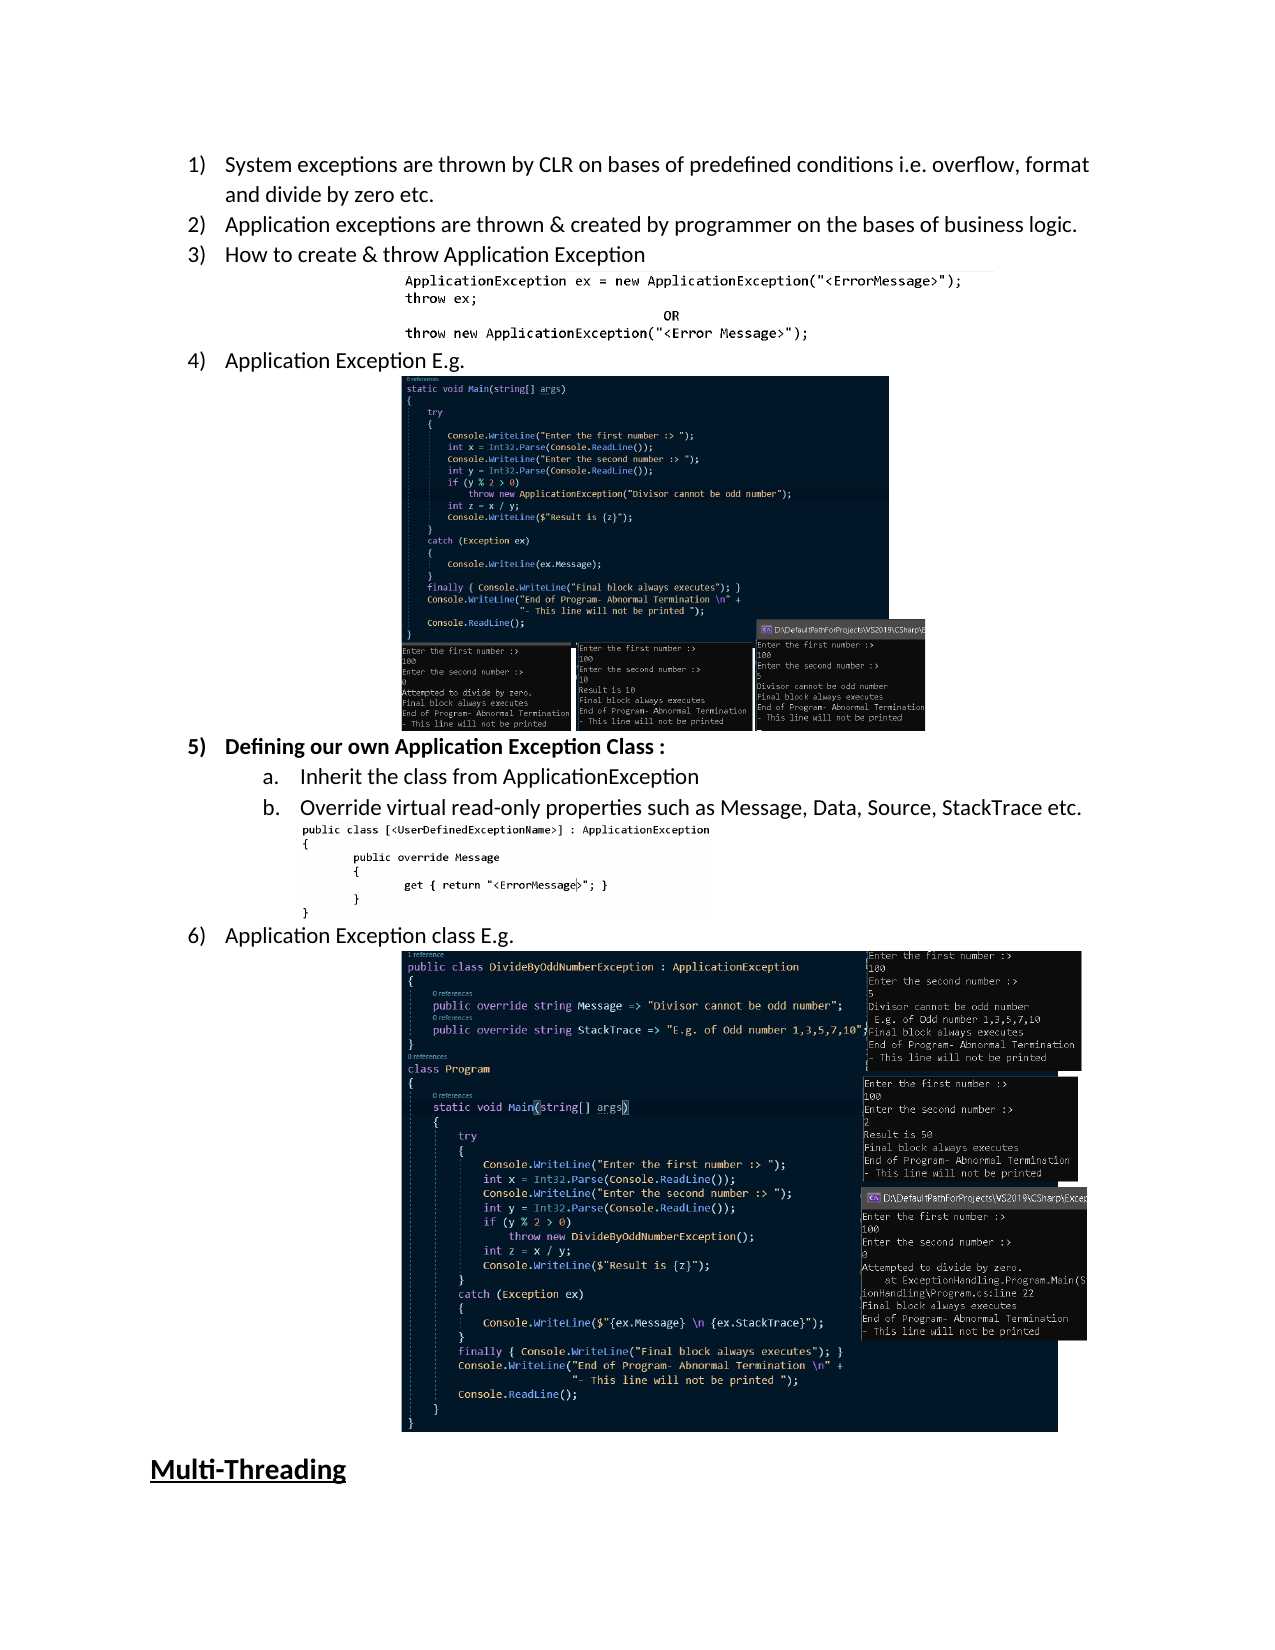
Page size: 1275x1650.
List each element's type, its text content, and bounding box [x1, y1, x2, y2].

list How to create & throw Application Exception [187, 241, 1125, 269]
list Application Exception class E.g. [187, 921, 1125, 949]
list Inherit the class from ApplicationException [262, 762, 1125, 791]
text Multi-Threading [150, 1451, 1125, 1487]
list Override virtual read-only properties such as Message, Data, Source, StackTrace etc. [262, 793, 1125, 821]
list Defining our own Application Exception Class : [187, 732, 1125, 760]
picture [401, 270, 995, 344]
picture [401, 951, 1090, 1432]
picture [300, 822, 712, 920]
picture [401, 376, 926, 731]
list Application exceptions are thrown & created by programmer on the bases of business logic. [187, 210, 1125, 238]
list System exceptions are thrown by CLR on bases of predefined conditions i.e. overflow, format and divide by zero etc. [187, 150, 1125, 208]
list Application Exception E.g. [187, 346, 1125, 374]
